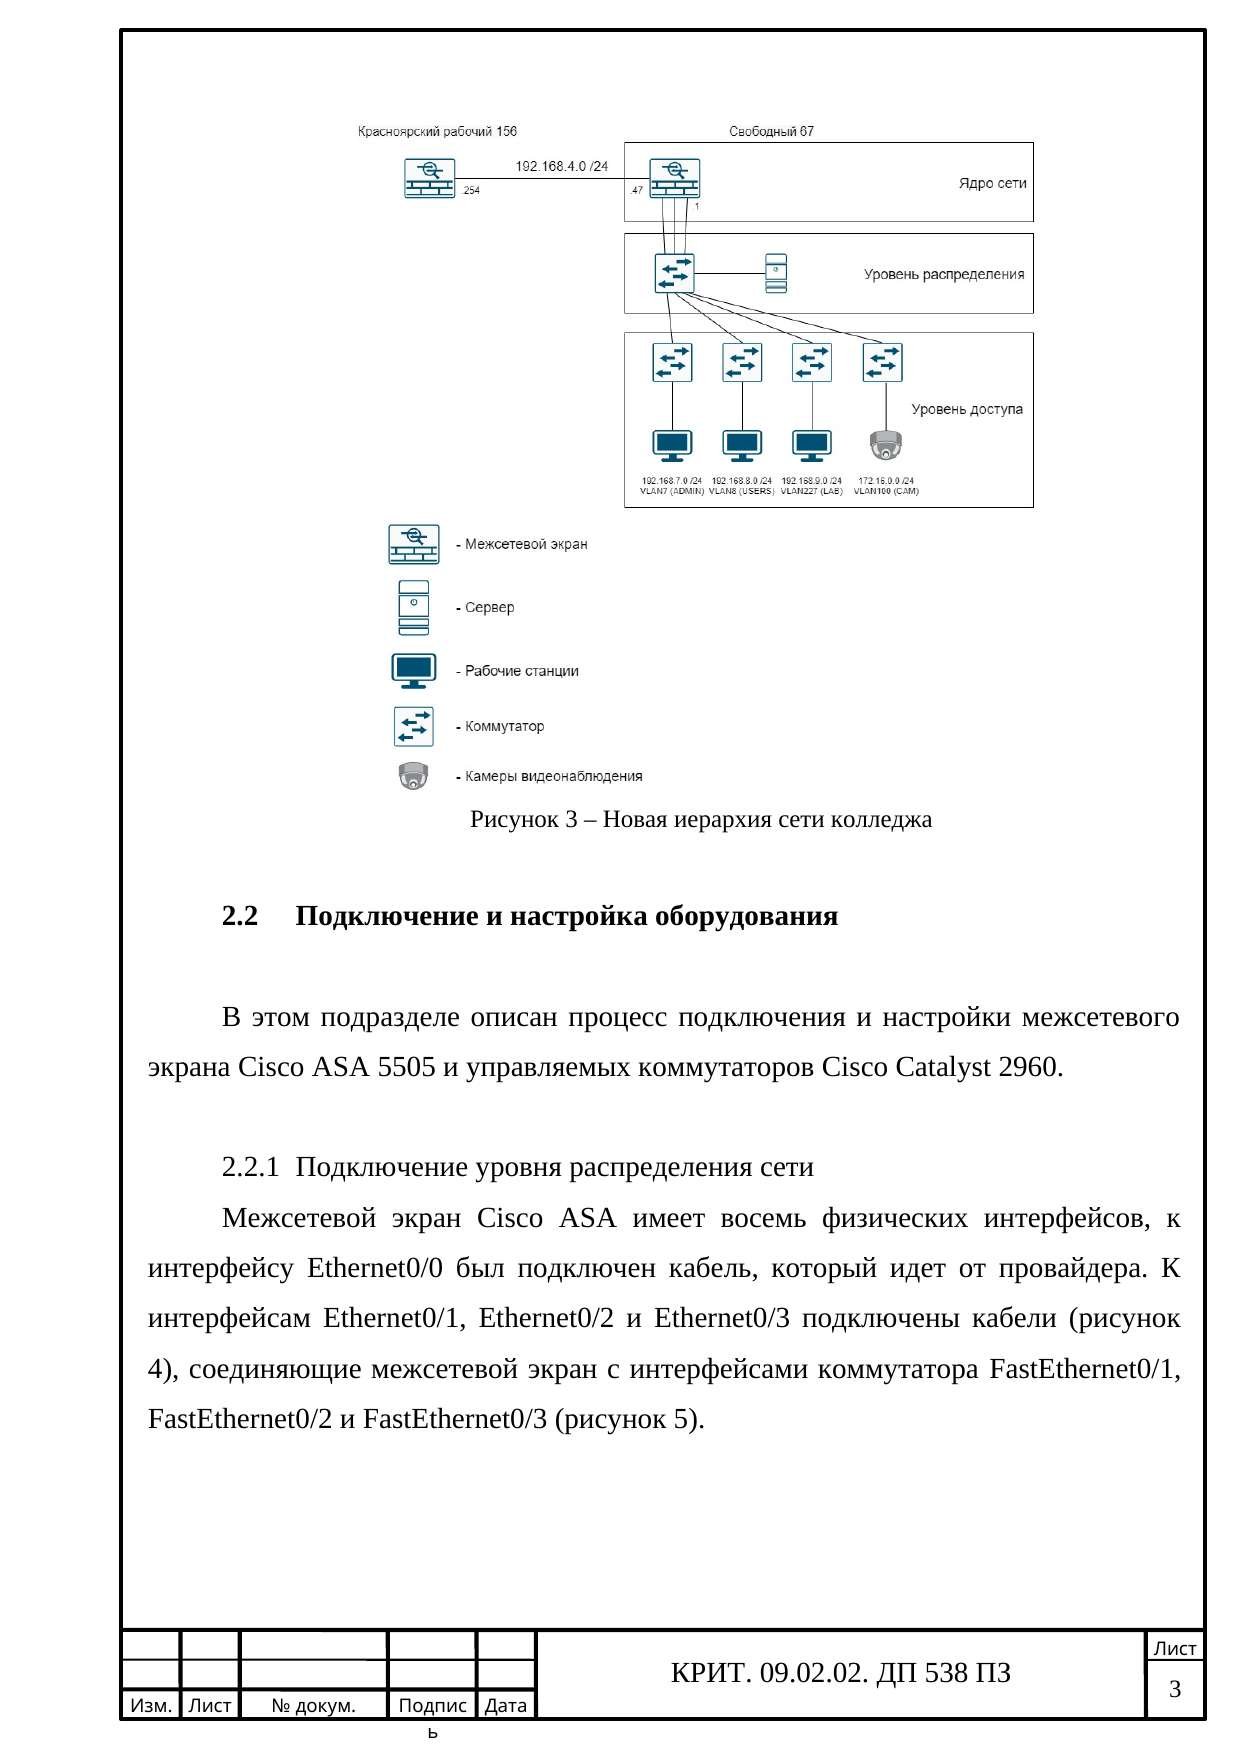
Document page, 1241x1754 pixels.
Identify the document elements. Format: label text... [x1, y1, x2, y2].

text Рисунок 3 – Новая иерархия сети колледжа [148, 804, 1181, 833]
list Подключение и настройка оборудования [148, 898, 1181, 932]
list Межсетевой экран Cisco ASA имеет восемь физических интерфейсов, к интерфейсу Ethernet0/0 был подключен кабель, который идет от провайдера. К интерфейсам Ethernet0/1, Ethernet0/2 и Ethernet0/3 подключены кабели (рисунок 4), соединяющие межсетевой экран с интерфейсами коммутатора FastEthernet0/1, FastEthernet0/2 и FastEthernet0/3 (рисунок 5). [148, 1200, 1181, 1435]
list Подключение уровня распределения сети [148, 1149, 1181, 1183]
text В этом подразделе описан процесс подключения и настройки межсетевого экрана Cisco ASA 5505 и управляемых коммутаторов Cisco Catalyst 2960. [148, 999, 1181, 1082]
picture [357, 118, 1046, 791]
